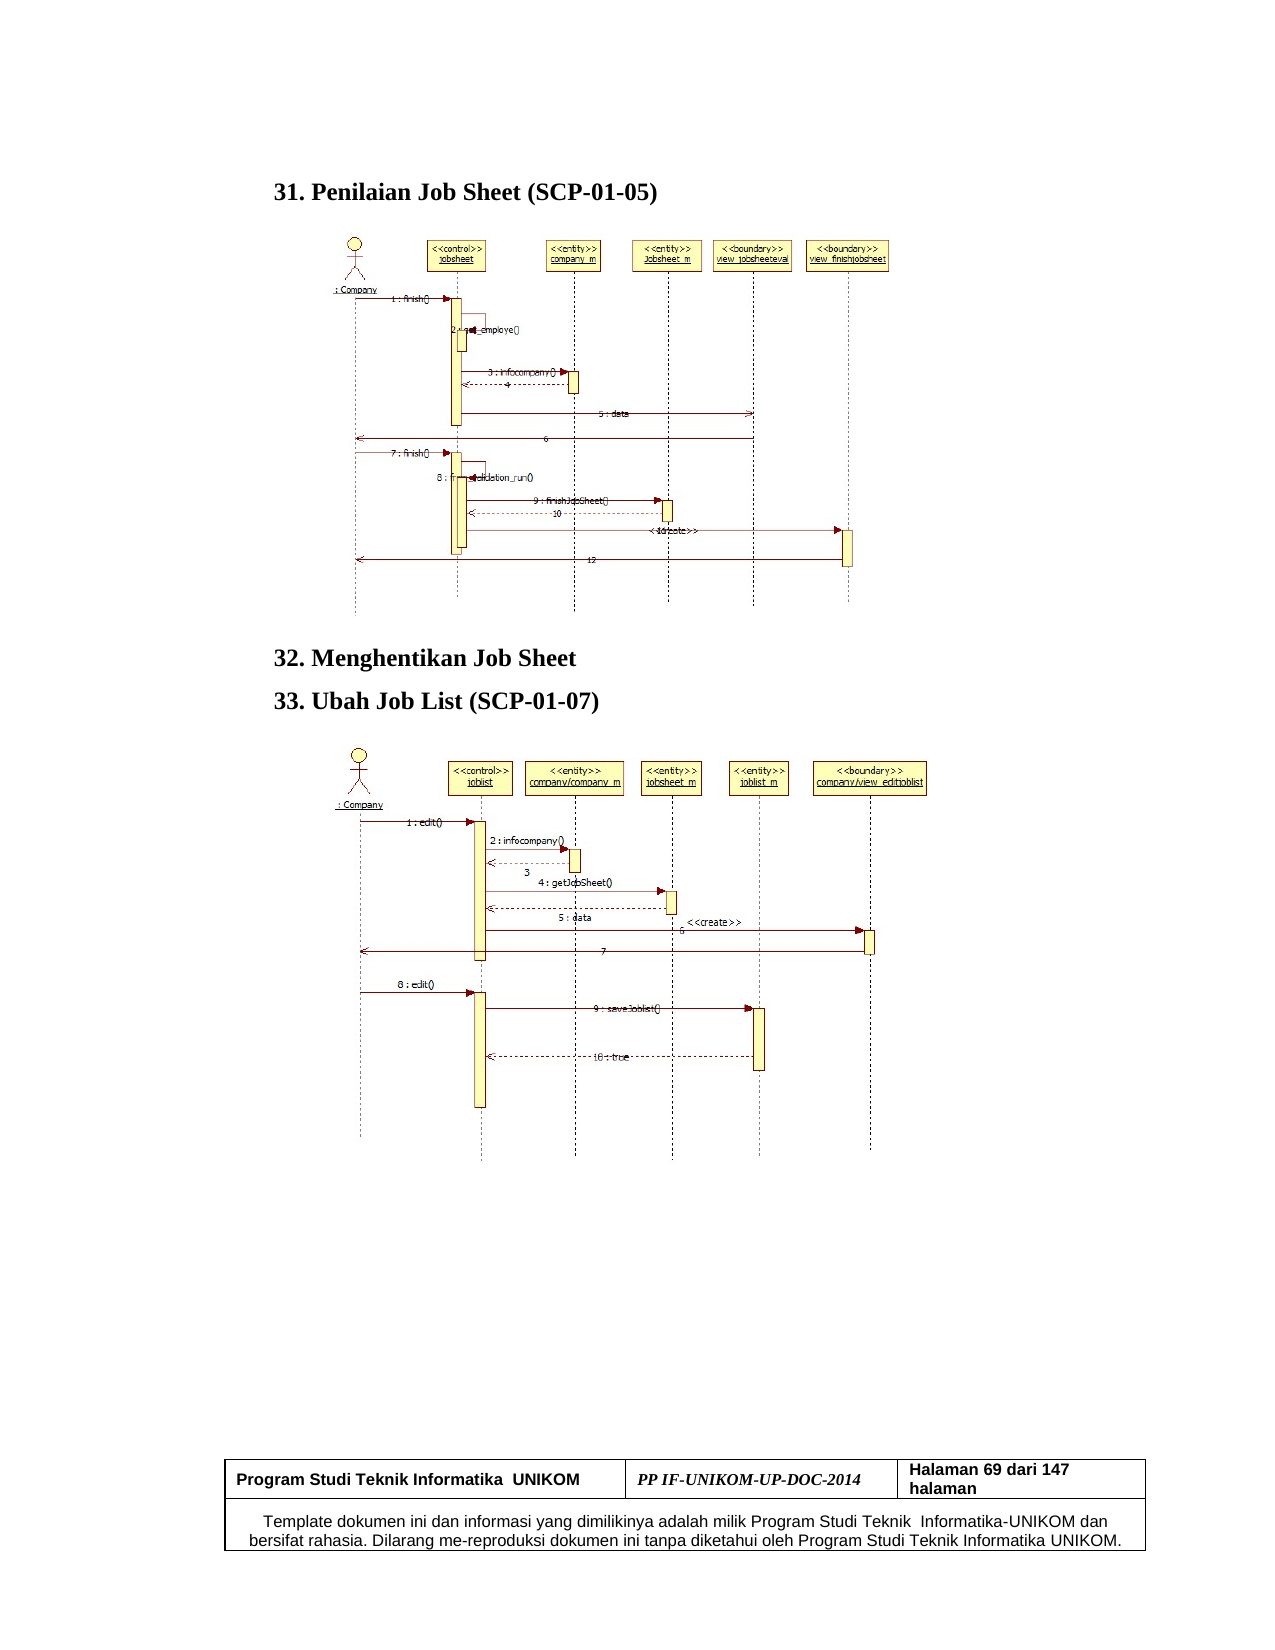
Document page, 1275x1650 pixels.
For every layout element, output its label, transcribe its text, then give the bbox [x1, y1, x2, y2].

list Menghentikan Job Sheet [274, 643, 1098, 672]
picture [311, 220, 904, 632]
list Ubah Job List (SCP-01-07) [274, 686, 1098, 715]
picture [311, 729, 944, 1181]
list Penilaian Job Sheet (SCP-01-05) [274, 177, 1098, 206]
